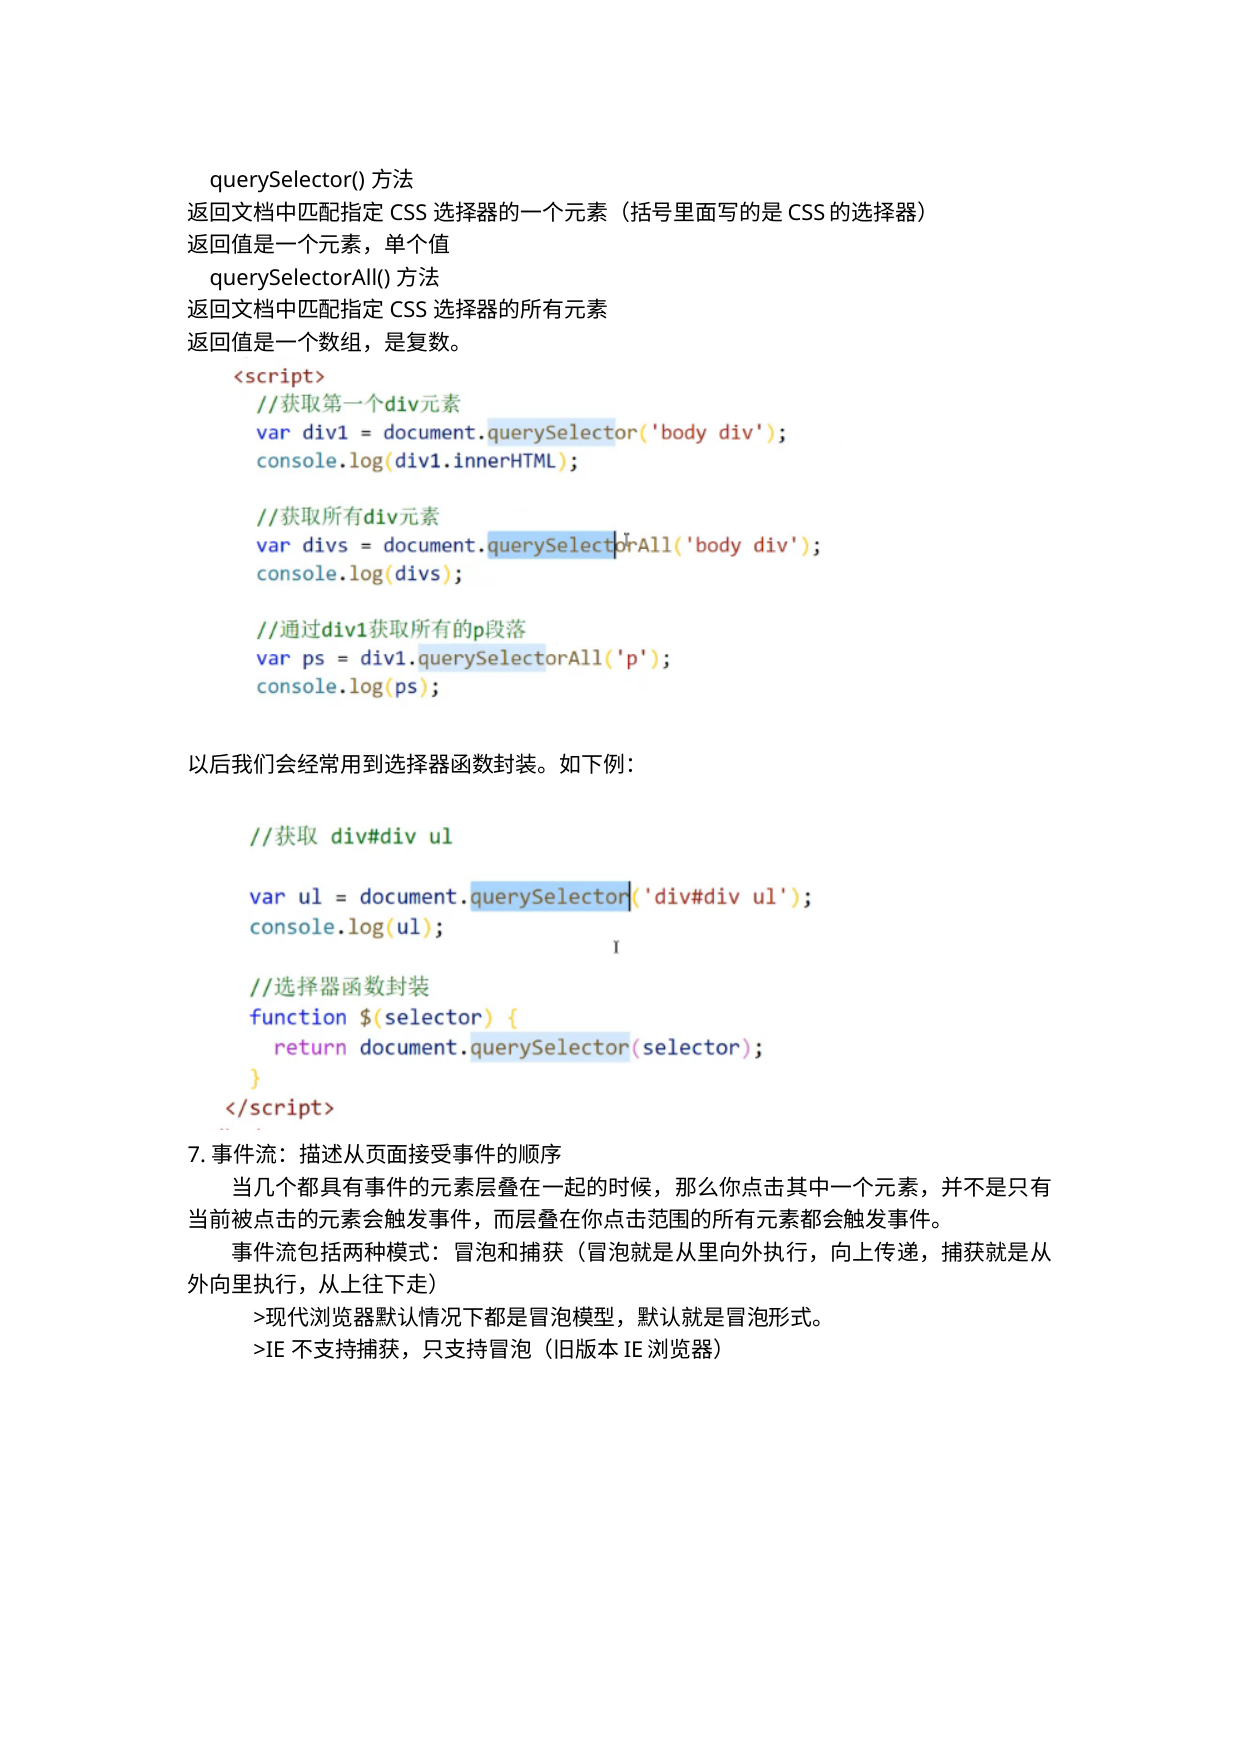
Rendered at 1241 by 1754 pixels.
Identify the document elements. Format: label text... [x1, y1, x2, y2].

picture [187, 357, 880, 717]
text querySelectorAll() 方法 [187, 259, 1053, 292]
text >IE 不支持捕获，只支持冒泡（旧版本IE浏览器） [187, 1332, 1053, 1364]
picture [187, 812, 893, 1130]
text 7. 事件流：描述从页面接受事件的顺序 [187, 1137, 1053, 1169]
text >现代浏览器默认情况下都是冒泡模型，默认就是冒泡形式。 [187, 1299, 1053, 1332]
text 返回值是一个数组，是复数。 [187, 324, 1053, 357]
text 事件流包括两种模式：冒泡和捕获（冒泡就是从里向外执行，向上传递，捕获就是从外向里执行，从上往下走） [187, 1234, 1053, 1299]
text 以后我们会经常用到选择器函数封装。如下例： [187, 747, 1053, 779]
text 返回值是一个元素，单个值 [187, 227, 1053, 259]
text 返回文档中匹配指定 CSS 选择器的一个元素（括号里面写的是CSS的选择器） [187, 194, 1053, 227]
text 当几个都具有事件的元素层叠在一起的时候，那么你点击其中一个元素，并不是只有当前被点击的元素会触发事件，而层叠在你点击范围的所有元素都会触发事件。 [187, 1169, 1053, 1234]
text querySelector() 方法 [187, 162, 1053, 194]
text 返回文档中匹配指定 CSS 选择器的所有元素 [187, 292, 1053, 324]
